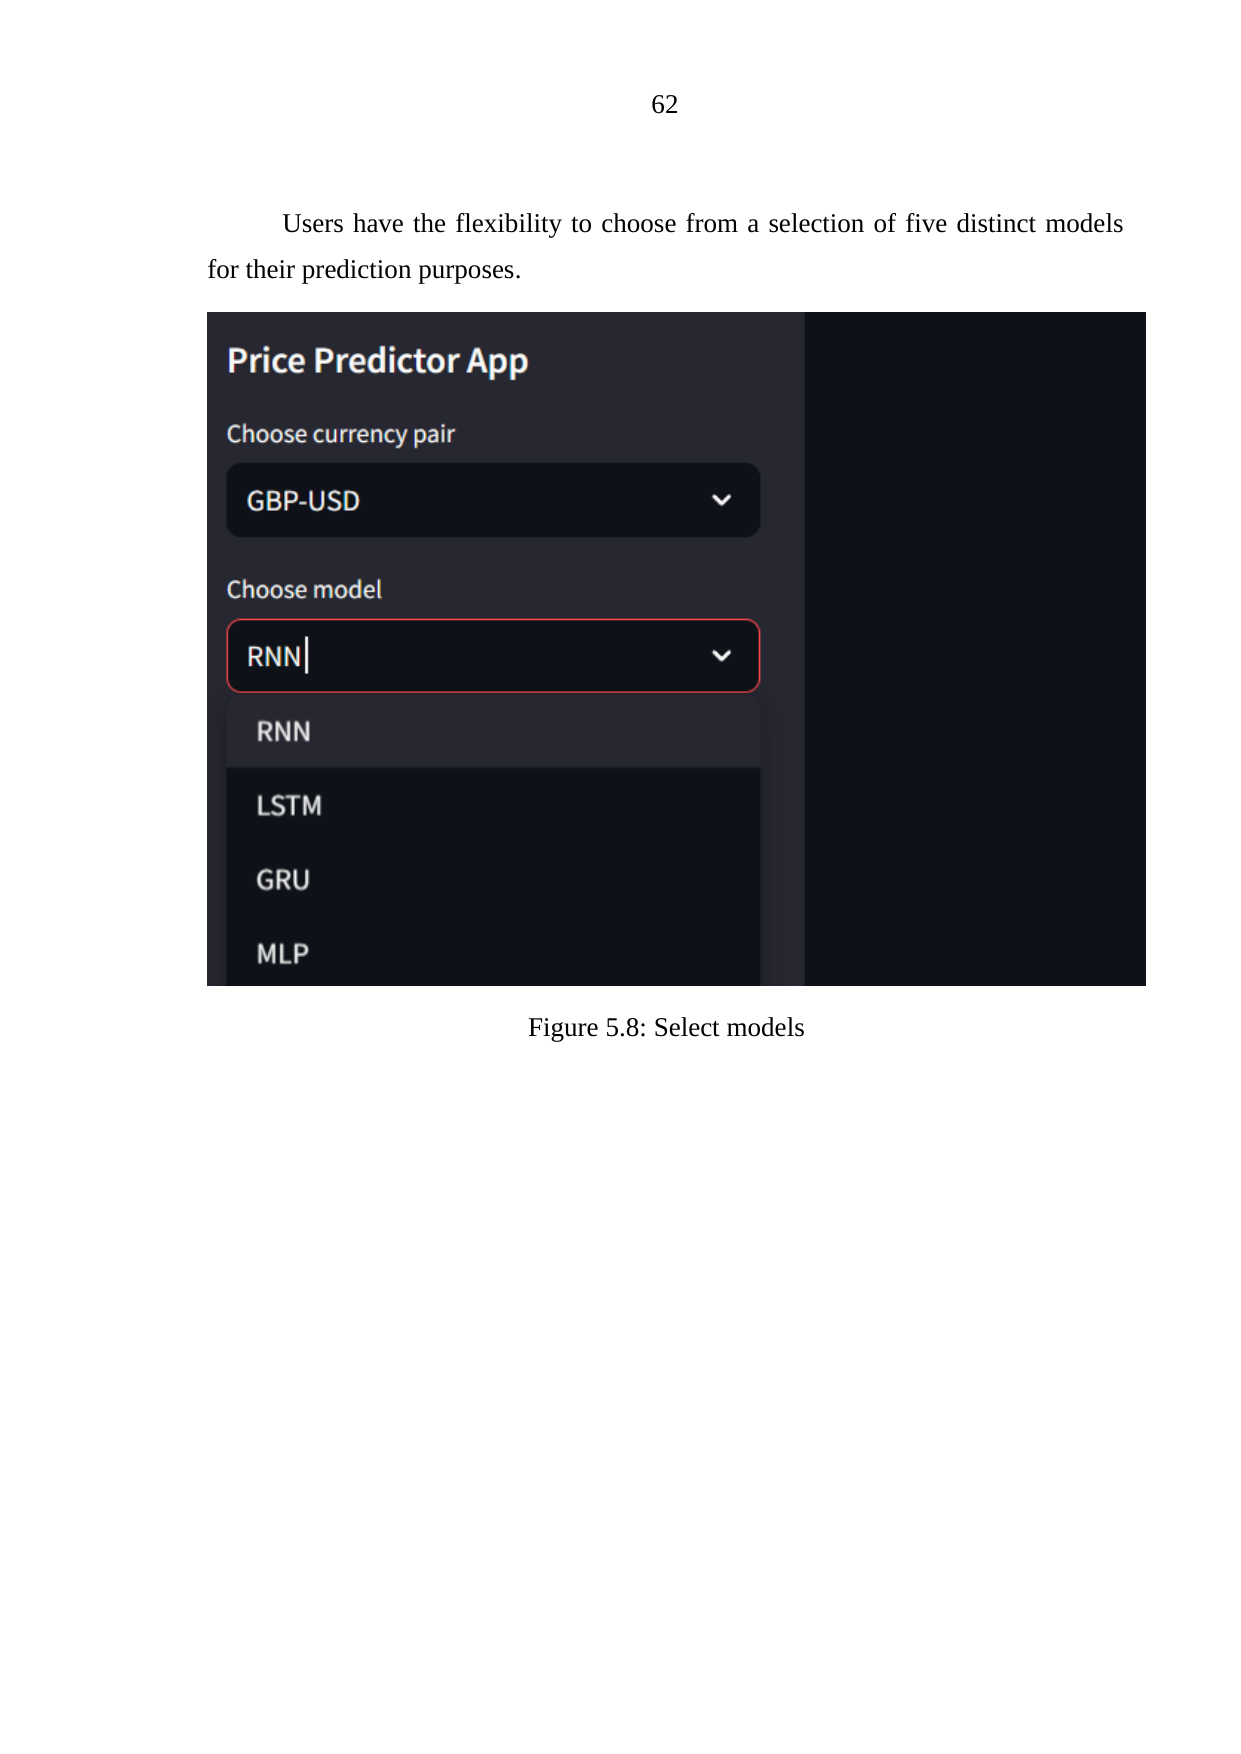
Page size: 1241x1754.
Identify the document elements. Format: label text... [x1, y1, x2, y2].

text Users have the flexibility to choose from a selection of five distinct models for their prediction purposes. [207, 207, 1125, 285]
text Figure 5.8: Select models [207, 1011, 1125, 1042]
picture [207, 312, 1146, 986]
